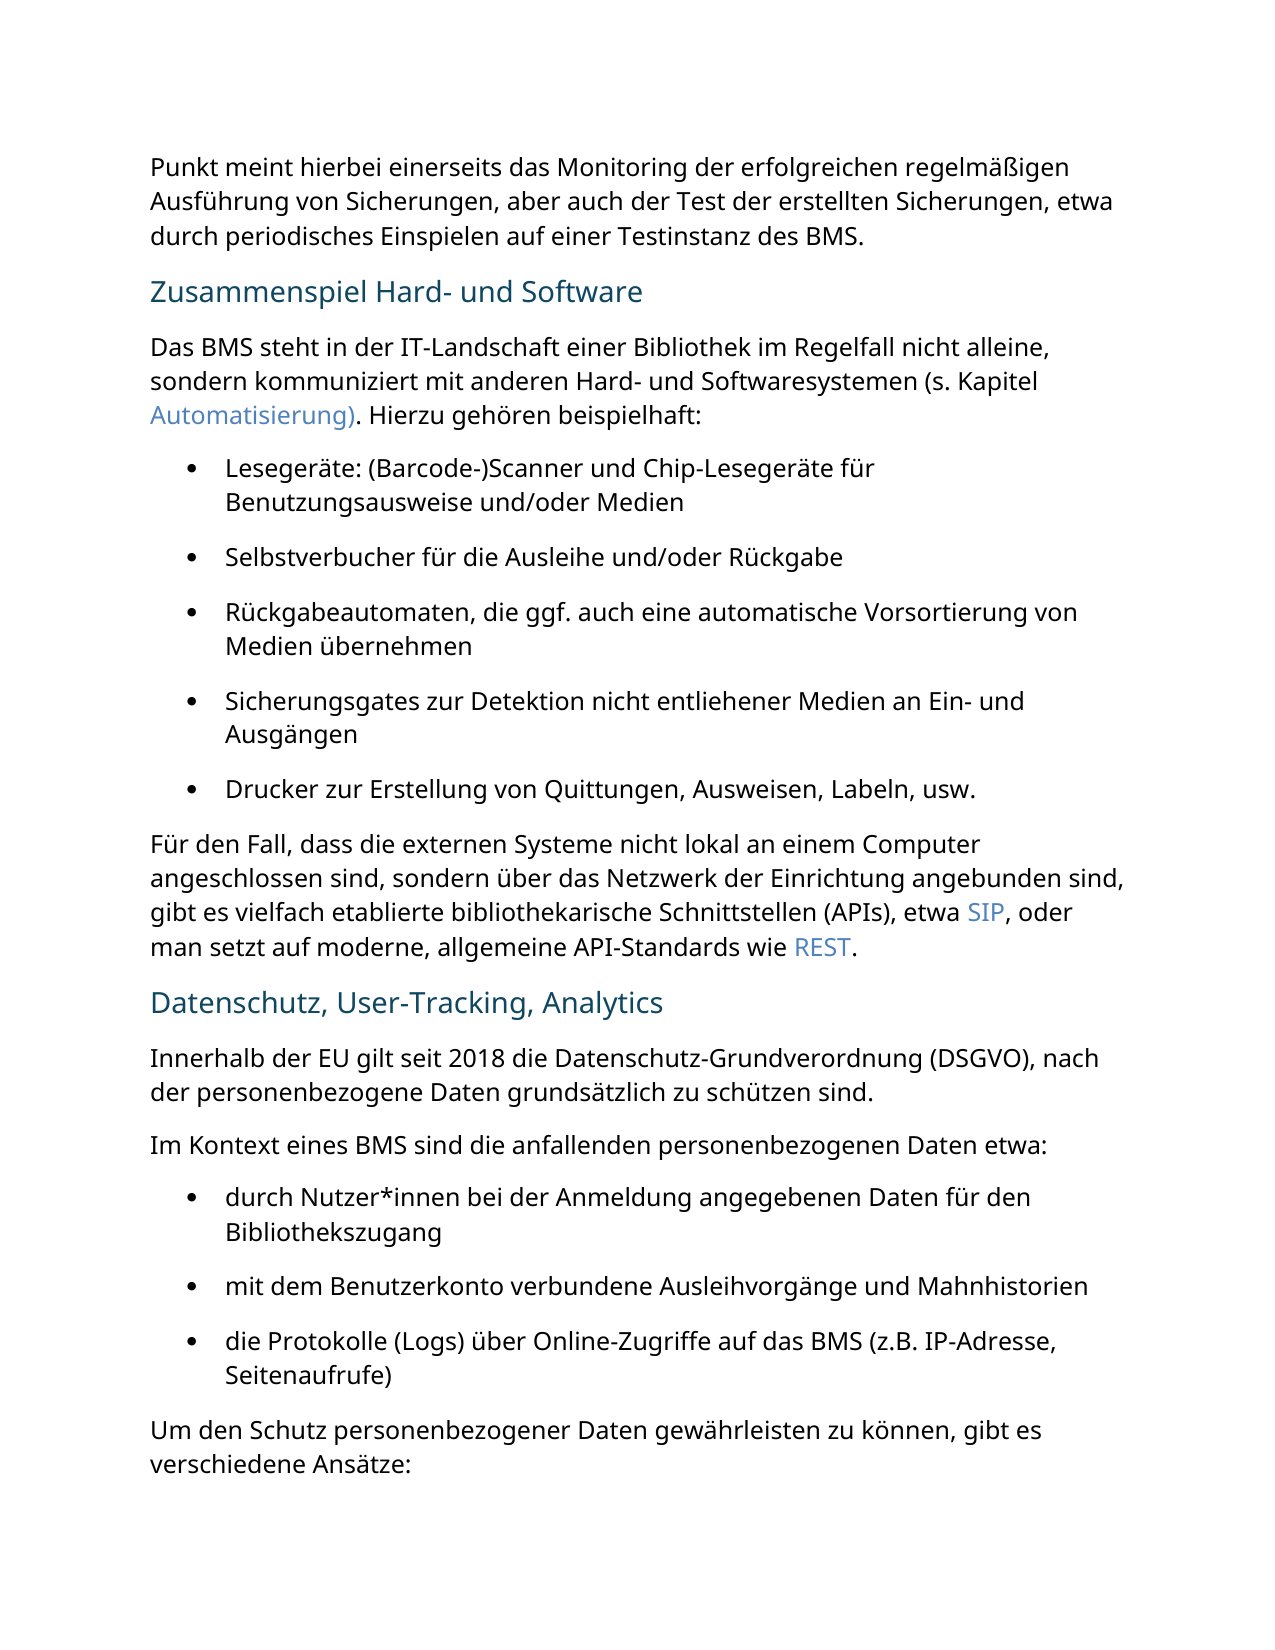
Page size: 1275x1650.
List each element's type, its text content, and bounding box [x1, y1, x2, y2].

subtitle Datenschutz, User-Tracking, Analytics [150, 982, 1125, 1022]
list Sicherungsgates zur Detektion nicht entliehener Medien an Ein- und Ausgängen [187, 683, 1125, 751]
text Das BMS steht in der IT-Landschaft einer Bibliothek im Regelfall nicht alleine, sondern kommuniziert mit anderen Hard- und Softwaresystemen (s. Kapitel Automatisierung). Hierzu gehören beispielhaft: [150, 329, 1125, 432]
text Für den Fall, dass die externen Systeme nicht lokal an einem Computer angeschlossen sind, sondern über das Netzwerk der Einrichtung angebunden sind, gibt es vielfach etablierte bibliothekarische Schnittstellen (APIs), etwa SIP, oder man setzt auf moderne, allgemeine API-Standards wie REST. [150, 827, 1125, 963]
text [150, 150, 1125, 252]
text Im Kontext eines BMS sind die anfallenden personenbezogenen Daten etwa: [150, 1127, 1125, 1161]
subtitle Zusammenspiel Hard- und Software [150, 271, 1125, 311]
list Drucker zur Erstellung von Quittungen, Ausweisen, Labeln, usw. [187, 772, 1125, 806]
text Innerhalb der EU gilt seit 2018 die Datenschutz-Grundverordnung (DSGVO), nach der personenbezogene Daten grundsätzlich zu schützen sind. [150, 1040, 1125, 1108]
list durch Nutzer*innen bei der Anmeldung angegebenen Daten für den Bibliothekszugang [187, 1180, 1125, 1248]
list Selbstverbucher für die Ausleihe und/oder Rückgabe [187, 539, 1125, 573]
list Rückgabeautomaten, die ggf. auch eine automatische Vorsortierung von Medien übernehmen [187, 594, 1125, 662]
list die Protokolle (Logs) über Online-Zugriffe auf das BMS (z.B. IP-Adresse, Seitenaufrufe) [187, 1324, 1125, 1392]
list mit dem Benutzerkonto verbundene Ausleihvorgänge und Mahnhistorien [187, 1269, 1125, 1303]
text Um den Schutz personenbezogener Daten gewährleisten zu können, gibt es verschiedene Ansätze: [150, 1413, 1125, 1481]
list Lesegeräte: (Barcode-)Scanner und Chip-Lesegeräte für Benutzungsausweise und/oder Medien [187, 450, 1125, 518]
